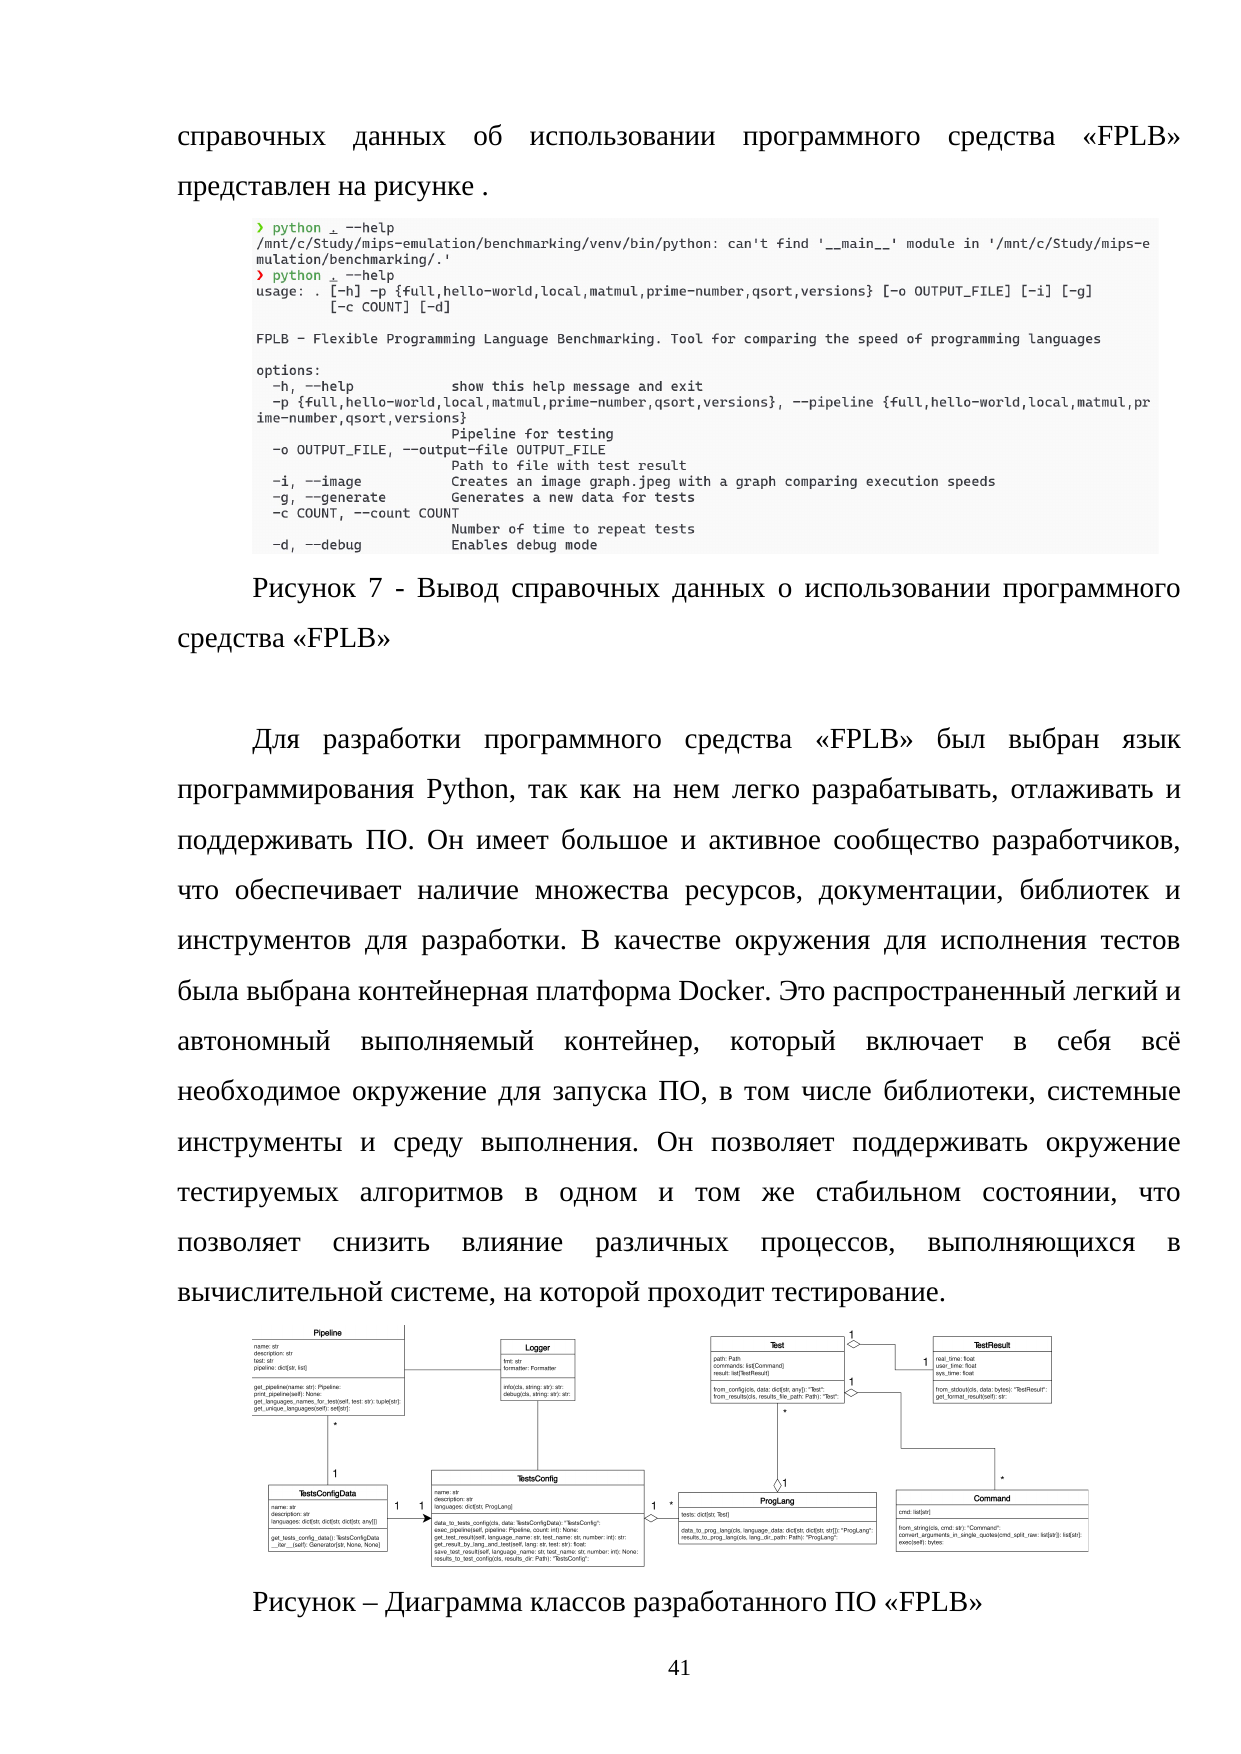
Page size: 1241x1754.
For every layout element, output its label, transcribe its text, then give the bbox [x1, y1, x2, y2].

text Рисунок – Диаграмма классов разработанного ПО «FPLB» [177, 1584, 1182, 1618]
text Для разработки программного средства «FPLB» был выбран язык программирования Python, так как на нем легко разрабатывать, отлаживать и поддерживать ПО. Он имеет большое и активное сообщество разработчиков, что обеспечивает наличие множества ресурсов, документации, библиотек и инструментов для разработки. В качестве окружения для исполнения тестов была выбрана контейнерная платформа Docker. Это распространенный легкий и автономный выполняемый контейнер, который включает в себя всё необходимое окружение для запуска ПО, в том числе библиотеки, системные инструменты и среду выполнения. Он позволяет поддерживать окружение тестируемых алгоритмов в одном и том же стабильном состоянии, что позволяет снизить влияние различных процессов, выполняющихся в вычислительной системе, на которой проходит тестирование. [177, 721, 1182, 1308]
picture [252, 1325, 1089, 1568]
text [177, 118, 1182, 202]
picture [252, 218, 1159, 554]
text Рисунок 7 - Вывод справочных данных о использовании программного средства «FPLB» [177, 570, 1182, 654]
